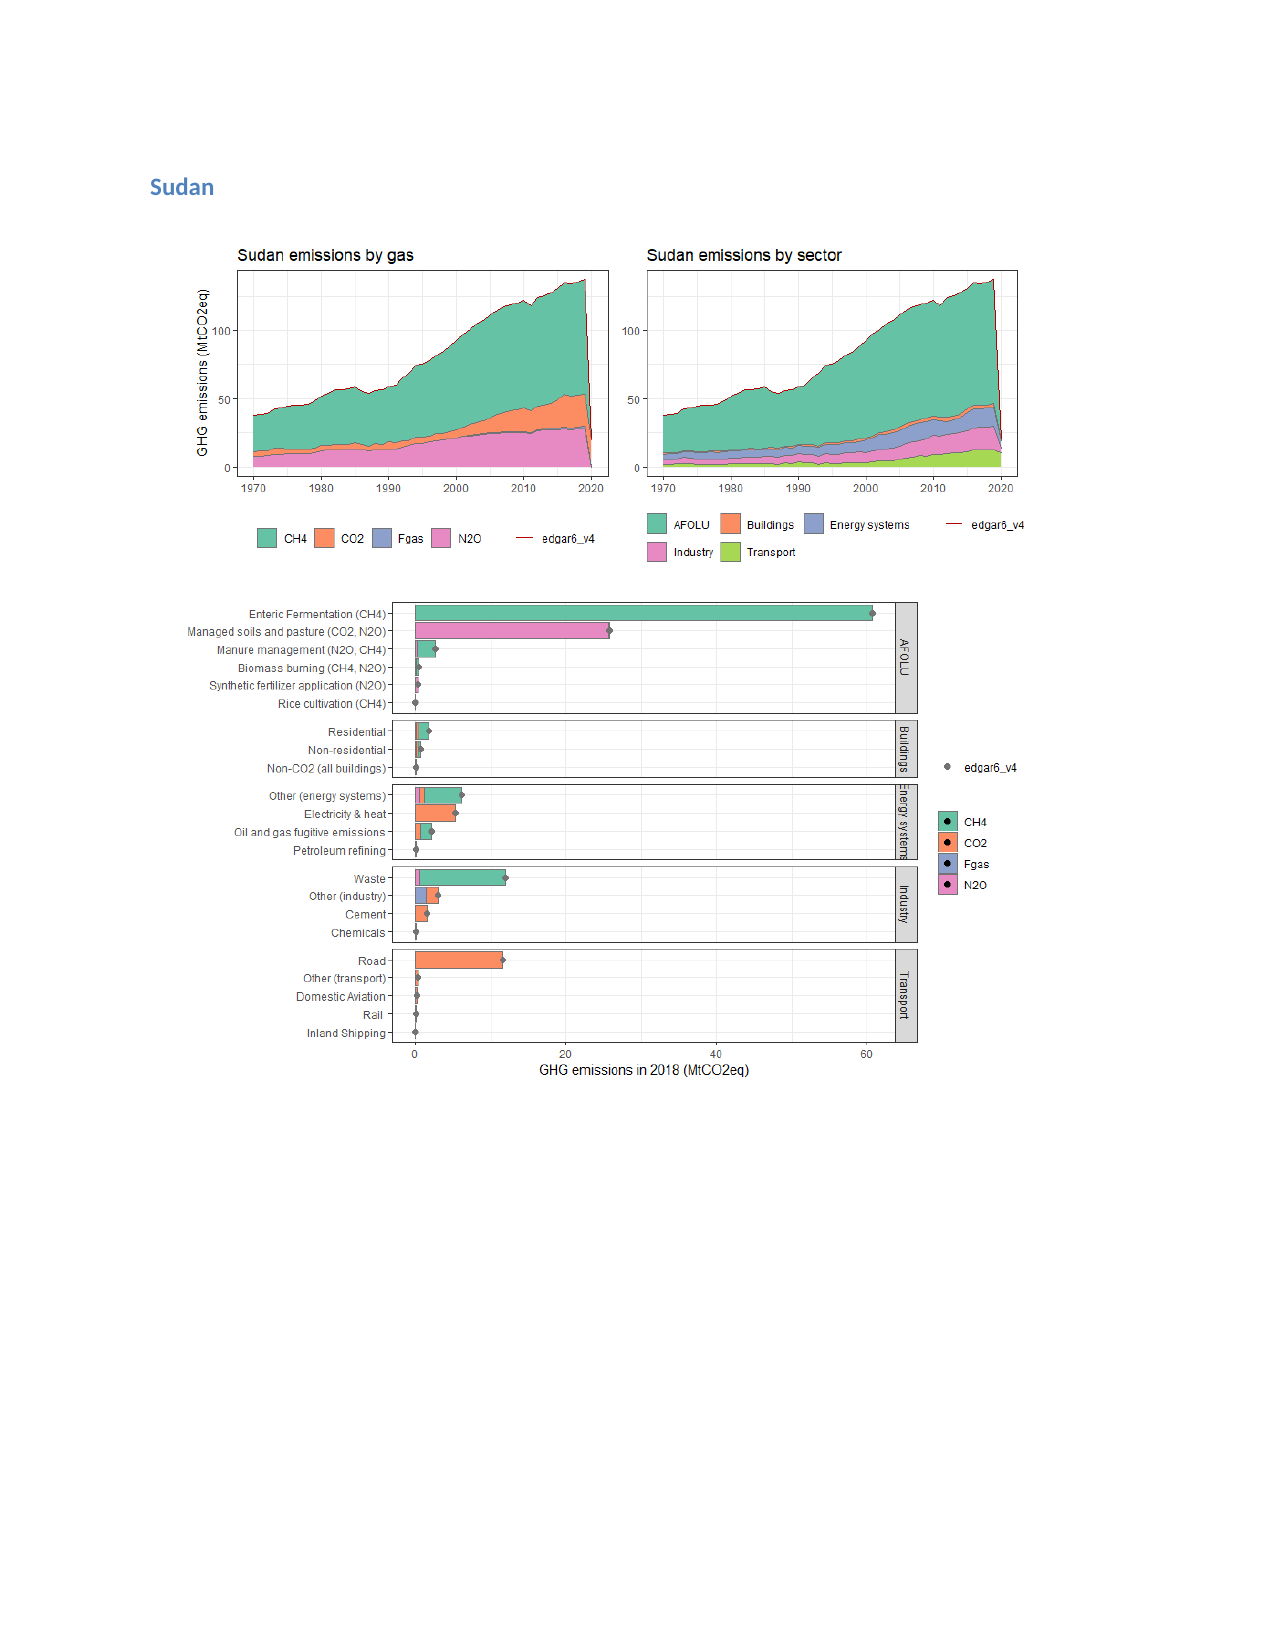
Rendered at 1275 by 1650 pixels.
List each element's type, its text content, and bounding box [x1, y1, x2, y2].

picture [168, 220, 1044, 1096]
subtitle Sudan [150, 171, 1125, 201]
